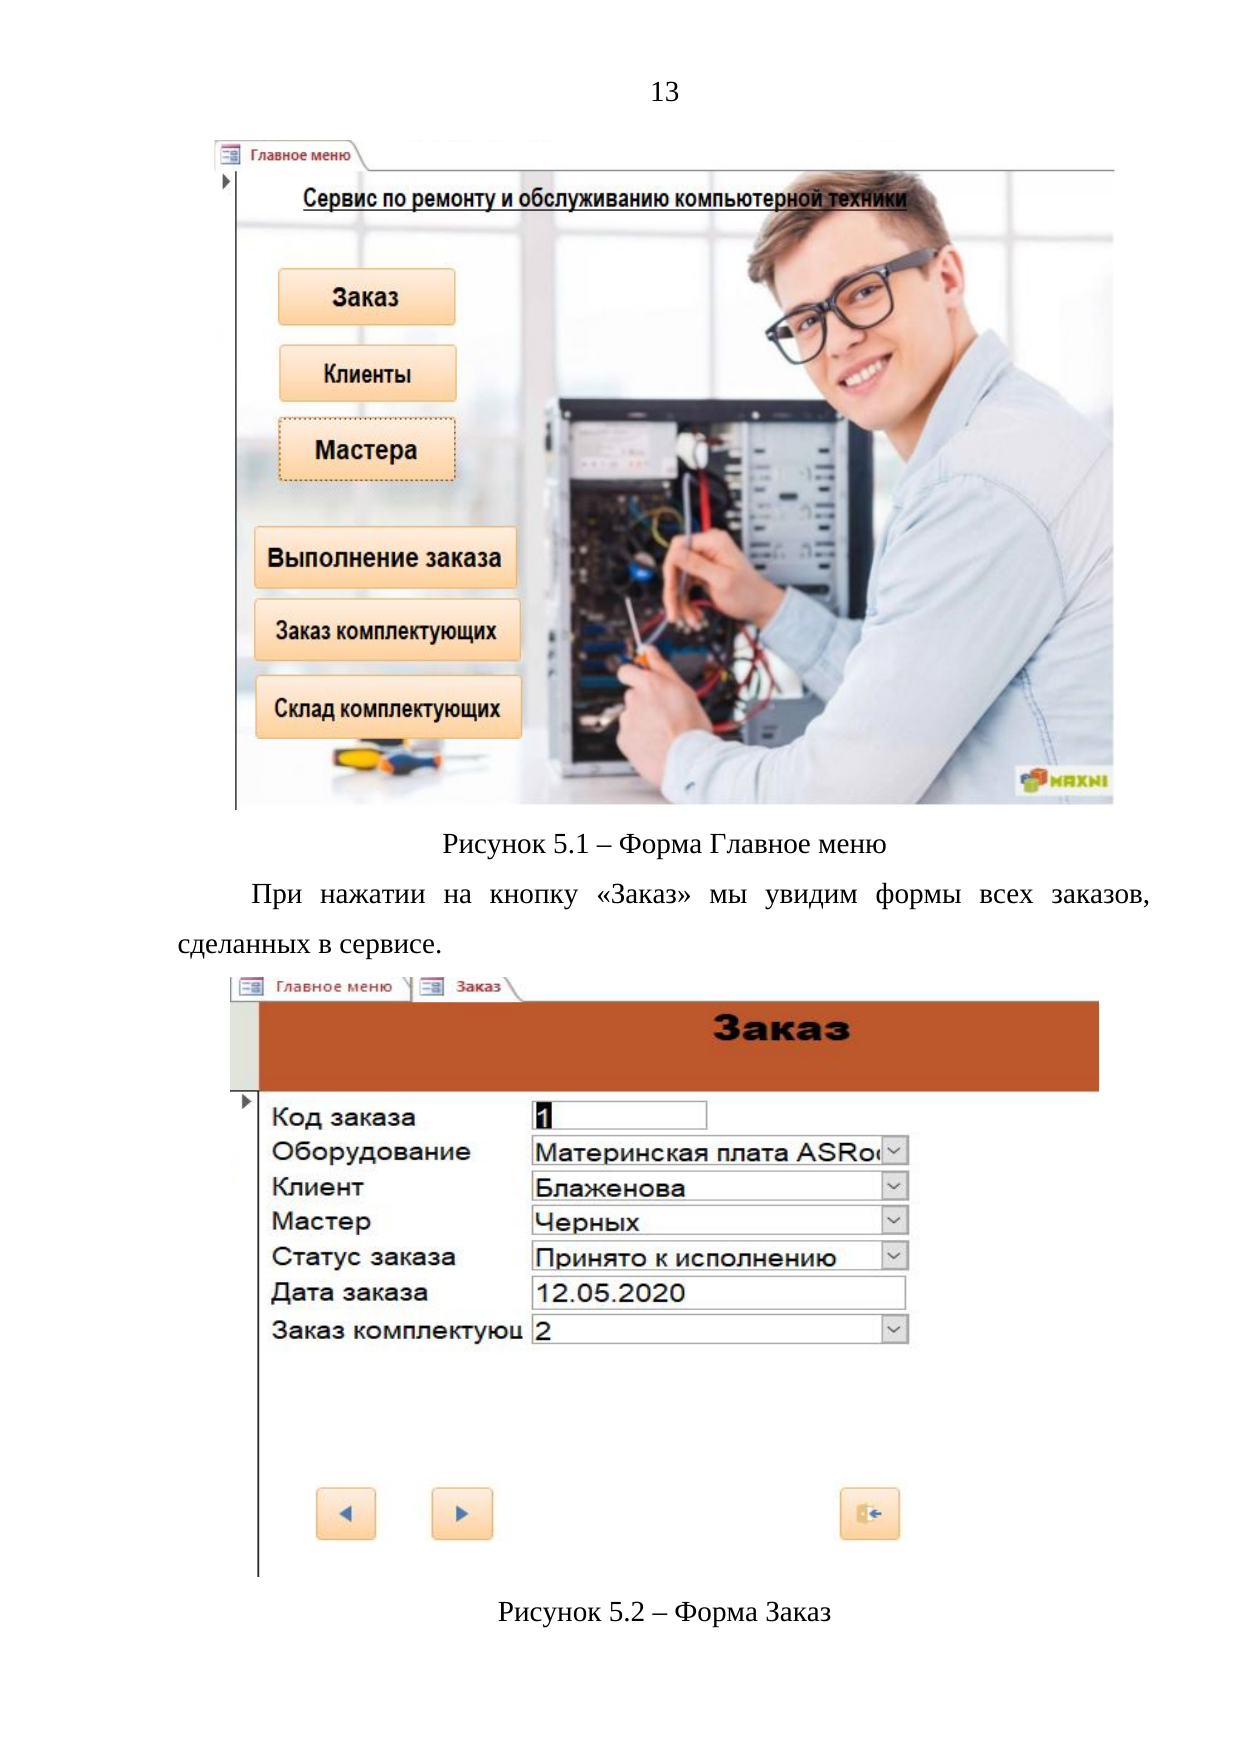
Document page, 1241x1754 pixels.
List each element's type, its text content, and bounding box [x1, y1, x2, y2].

text Рисунок 5.1 – Форма Главное меню [177, 826, 1152, 859]
picture [214, 140, 1115, 810]
picture [230, 977, 1099, 1577]
text При нажатии на кнопку «Заказ» мы увидим формы всех заказов, сделанных в сервисе. [177, 876, 1152, 960]
text Рисунок 5.2 – Форма Заказ [177, 1594, 1152, 1627]
